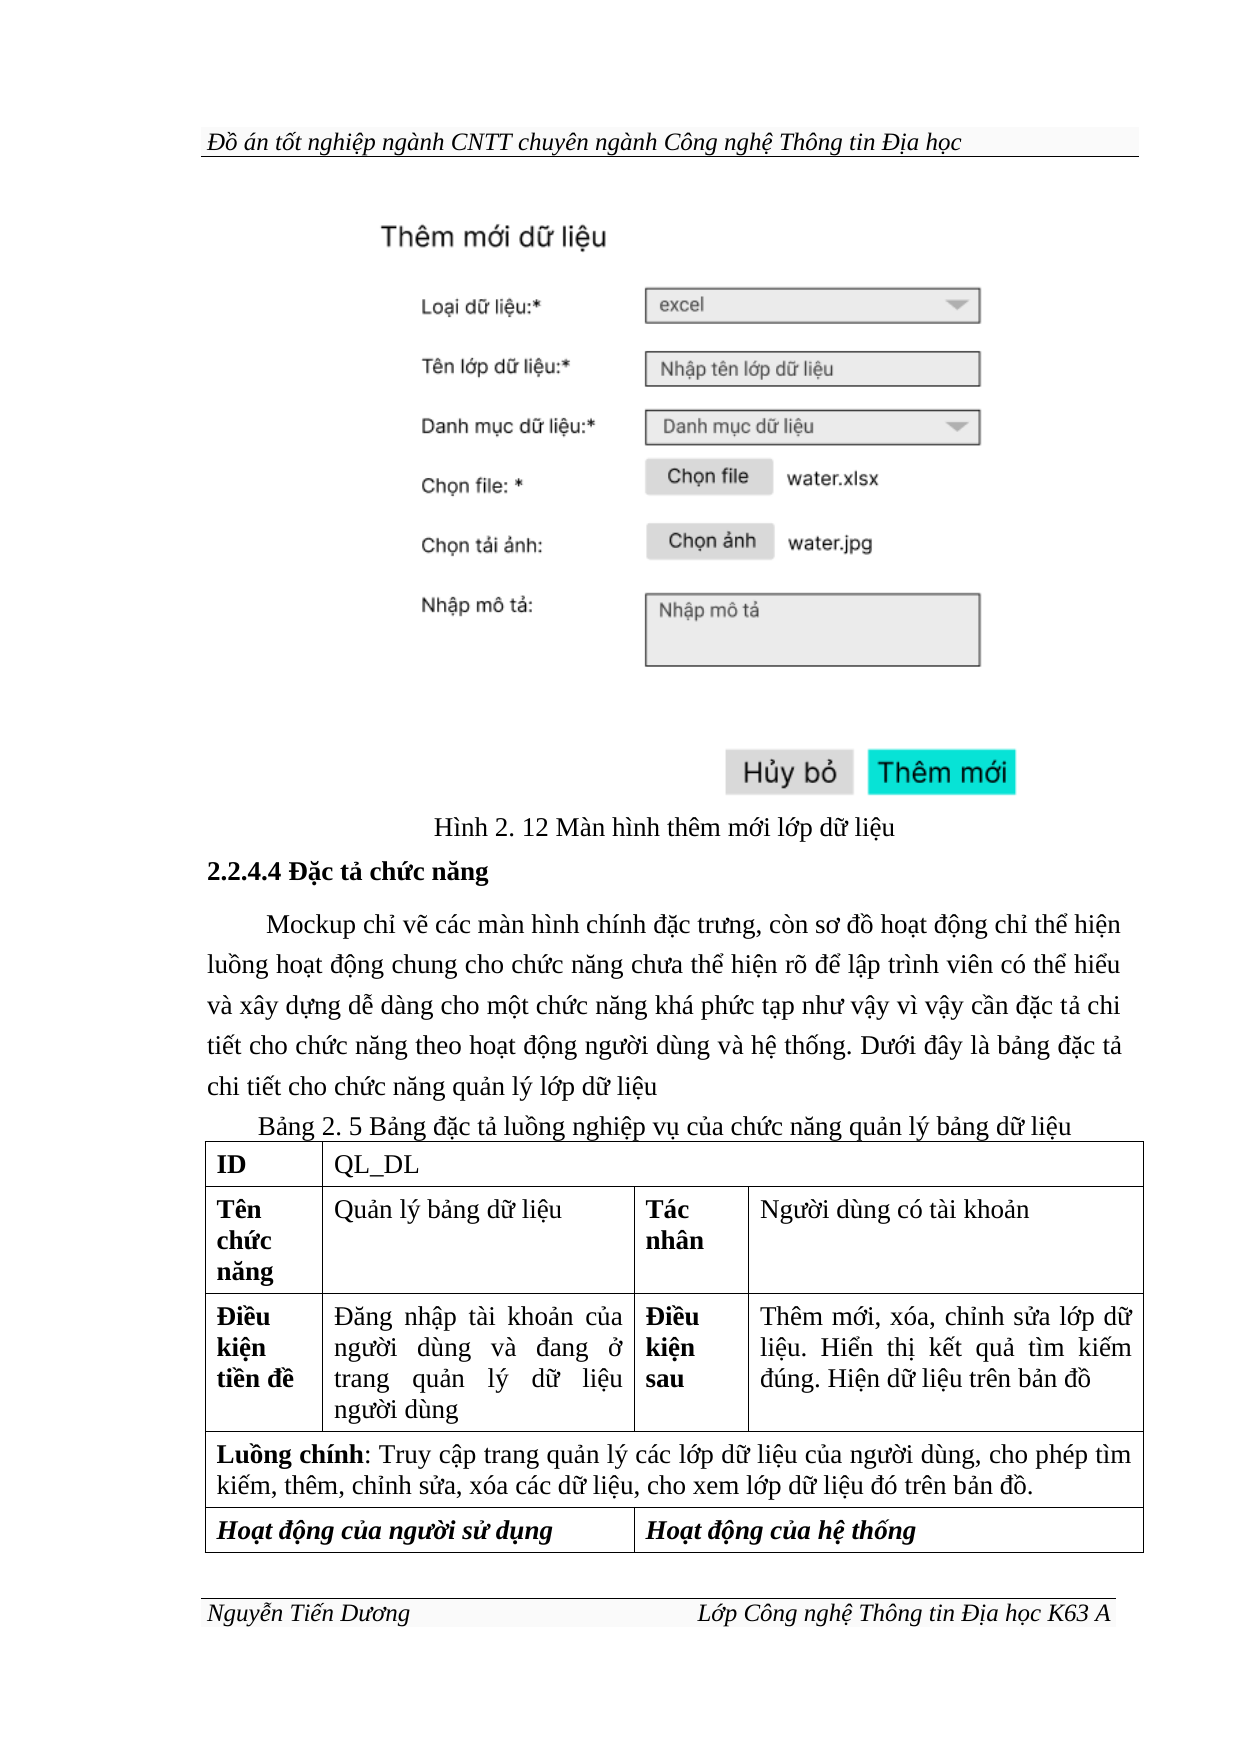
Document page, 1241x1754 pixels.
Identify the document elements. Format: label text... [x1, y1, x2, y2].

table_header ID [206, 1142, 322, 1186]
picture [354, 185, 1034, 803]
text Mockup chỉ vẽ các màn hình chính đặc trưng, còn sơ đồ hoạt động chỉ thể hiện luồng hoạt động chung cho chức năng chưa thể hiện rõ để lập trình viên có thể hiểu và xây dựng dễ dàng cho một chức năng khá phức tạp như vậy vì vậy cần đặc tả chi tiết cho chức năng theo hoạt động người dùng và hệ thống. Dưới đây là bảng đặc tả chi tiết cho chức năng quản lý lớp dữ liệu [207, 908, 1122, 1101]
table_cell Hoạt động của hệ thống [635, 1508, 1143, 1552]
table_cell Quản lý bảng dữ liệu [323, 1187, 634, 1293]
table_cell Điều kiện tiền đề [206, 1294, 322, 1431]
table_cell Luồng chính: Truy cập trang quản lý các lớp dữ liệu của người dùng, cho phép tìm kiếm, thêm, chỉnh sửa, xóa các dữ liệu, cho xem lớp dữ liệu đó trên bản đồ. [206, 1432, 1143, 1507]
table_cell Điều kiện sau [635, 1294, 748, 1431]
table_cell Tác nhân [635, 1187, 748, 1293]
table_cell Hoạt động của người sử dụng [206, 1508, 634, 1552]
table_cell Đăng nhập tài khoản của người dùng và đang ở trang quản lý dữ liệu người dùng [323, 1294, 634, 1431]
table_header QL_DL [323, 1142, 1143, 1186]
table_cell Tên chức năng [206, 1187, 322, 1293]
table_cell Thêm mới, xóa, chỉnh sửa lớp dữ liệu. Hiển thị kết quả tìm kiếm đúng. Hiện dữ liệu trên bản đồ [749, 1294, 1143, 1431]
table_cell Người dùng có tài khoản [749, 1187, 1143, 1293]
subtitle Đặc tả chức năng [207, 855, 1122, 886]
